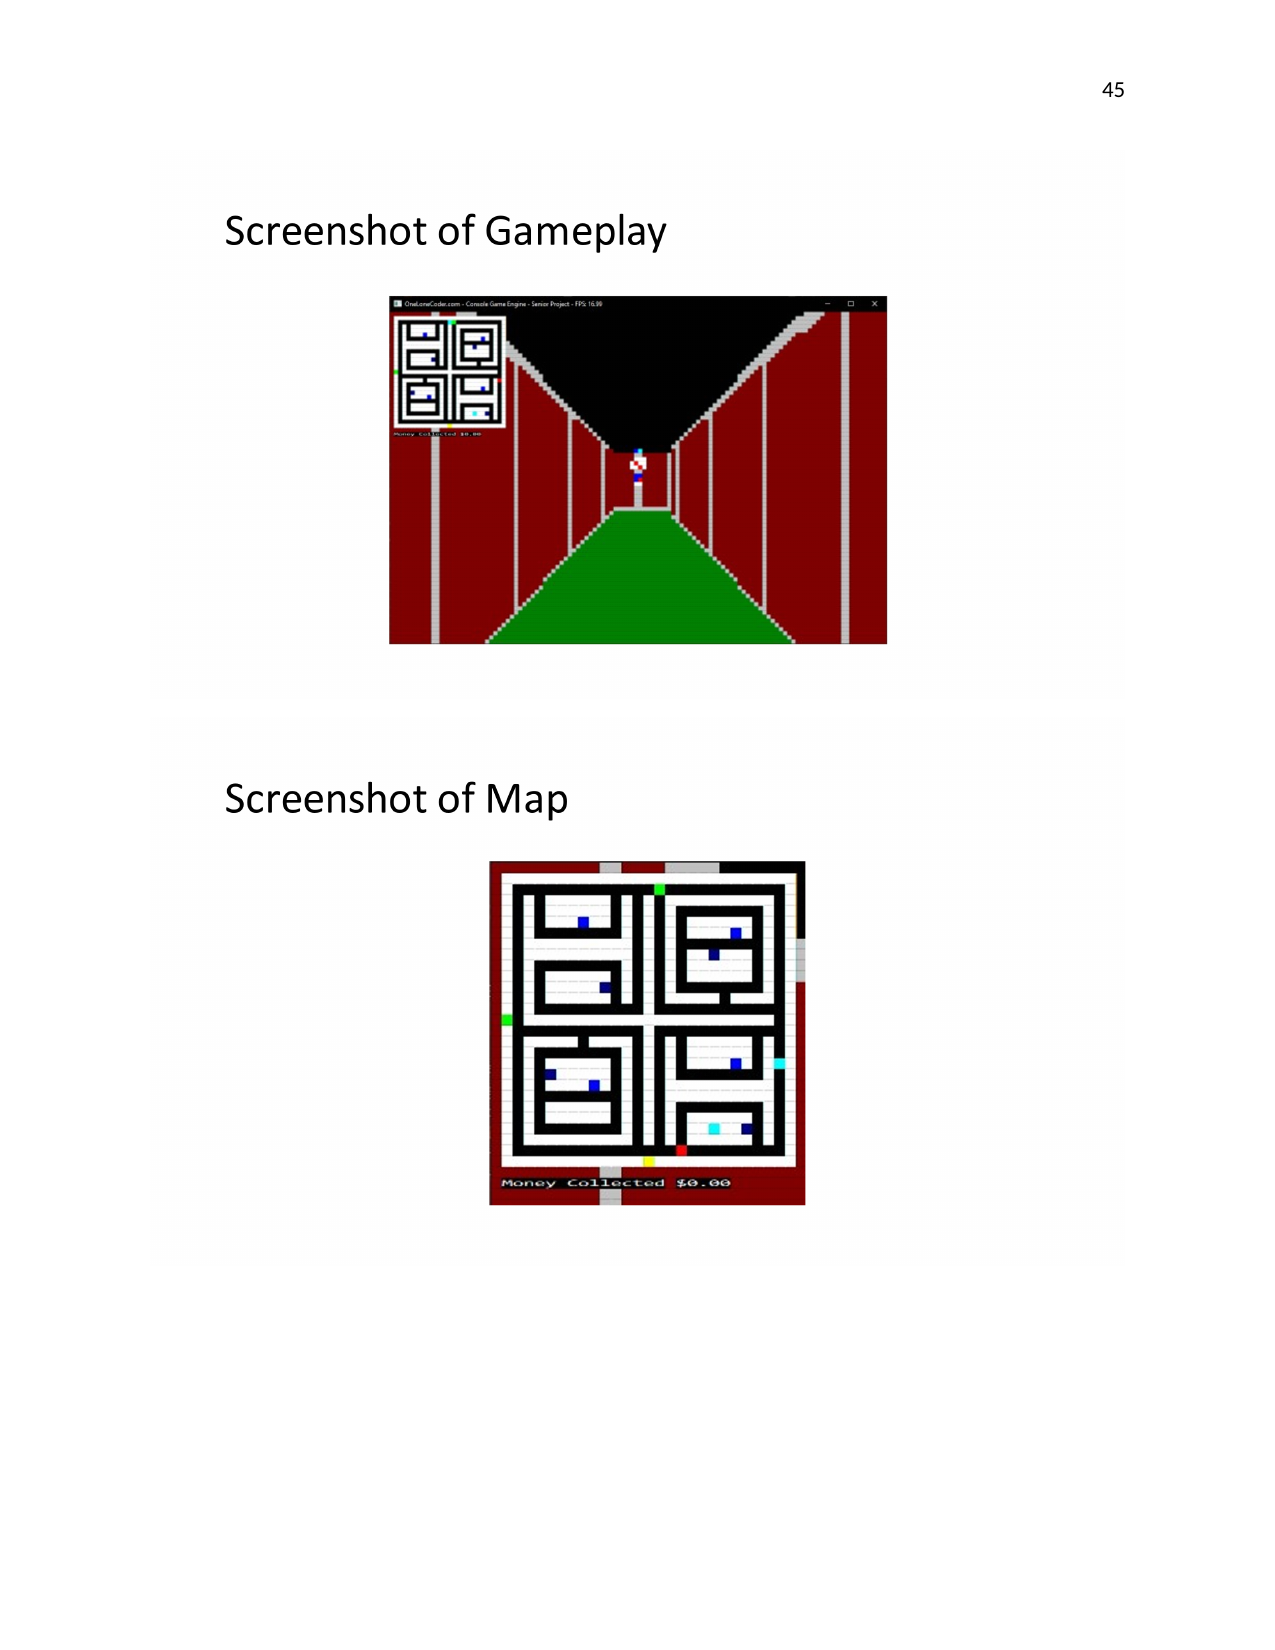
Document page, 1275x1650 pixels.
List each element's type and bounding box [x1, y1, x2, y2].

picture [150, 150, 1125, 699]
picture [150, 717, 1125, 1266]
